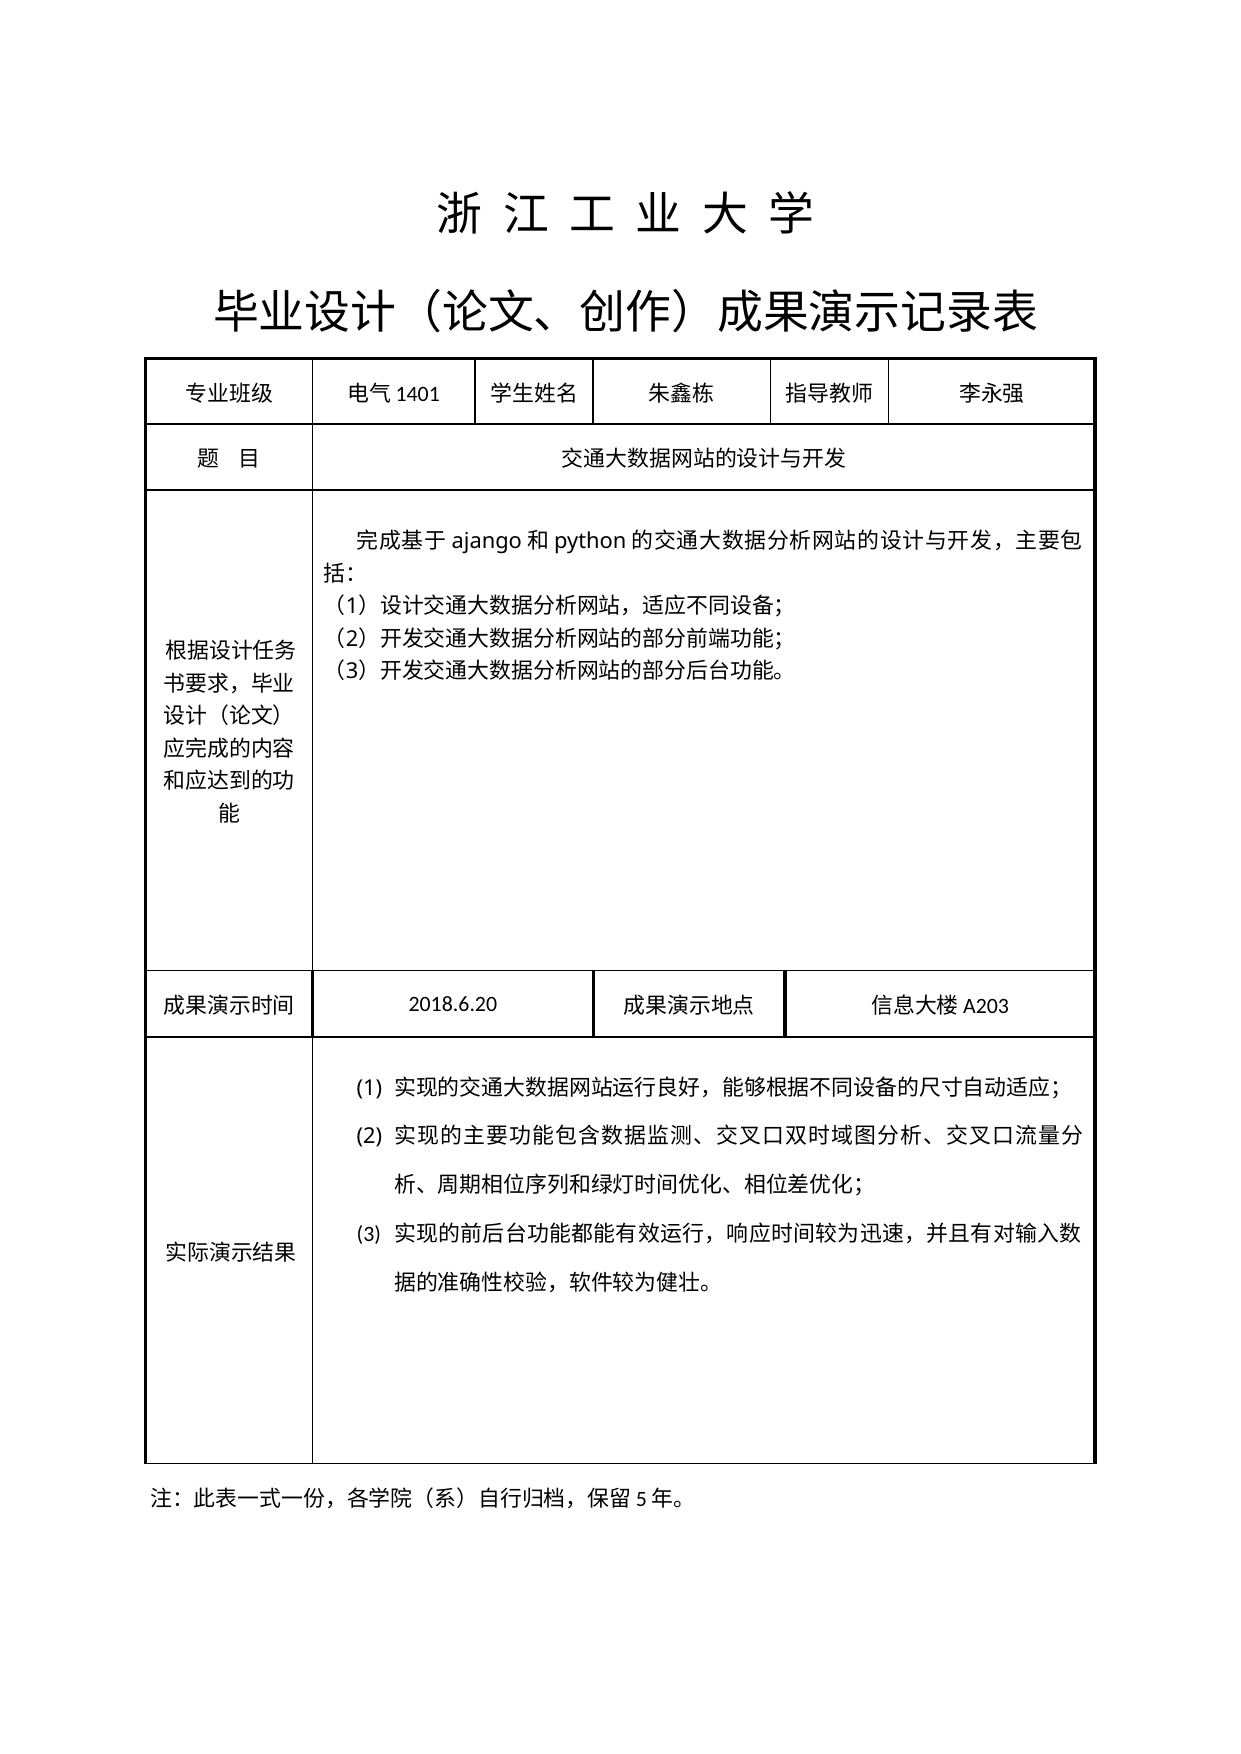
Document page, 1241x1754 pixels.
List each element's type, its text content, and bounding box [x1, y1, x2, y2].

table_cell 实际演示结果 [147, 1038, 312, 1463]
table_cell 实现的交通大数据网站运行良好，能够根据不同设备的尺寸自动适应； 实现的主要功能包含数据监测、交叉口双时域图分析、交叉口流量分析、周期相位序列和绿灯时间优化、相位差优化； 实现的前后台功能都能有效运行，响应时间较为迅速，并且有对输入数据的准确性校验，软件较为健壮。 [313, 1038, 1093, 1463]
table_header 朱鑫栋 [594, 360, 770, 423]
table_cell 成果演示地点 [595, 971, 783, 1036]
table_cell 交通大数据网站的设计与开发 [313, 425, 1093, 489]
table_header 专业班级 [147, 360, 312, 423]
table_cell 信息大楼A203 [787, 971, 1093, 1036]
table_header 指导教师 [771, 360, 888, 423]
text 浙 江 工 业 大 学 [160, 162, 1090, 259]
table_cell 根据设计任务书要求，毕业设计（论文）应完成的内容和应达到的功能 [147, 491, 312, 970]
table_cell 2018.6.20 [314, 971, 592, 1036]
table_header 电气1401 [313, 360, 474, 423]
text 毕业设计（论文、创作）成果演示记录表 [160, 259, 1090, 357]
table_cell 题 目 [147, 425, 312, 489]
table_header 学生姓名 [476, 360, 592, 423]
table_cell 完成基于ajango和python的交通大数据分析网站的设计与开发，主要包括： （1）设计交通大数据分析网站，适应不同设备； （2）开发交通大数据分析网站的部分前端功能； （3）开发交通大数据分析网站的部分后台功能。 [313, 491, 1093, 970]
text 注：此表一式一份，各学院（系）自行归档，保留5年。 [150, 1481, 1040, 1513]
table_header 李永强 [889, 360, 1093, 423]
table_cell 成果演示时间 [147, 971, 311, 1036]
